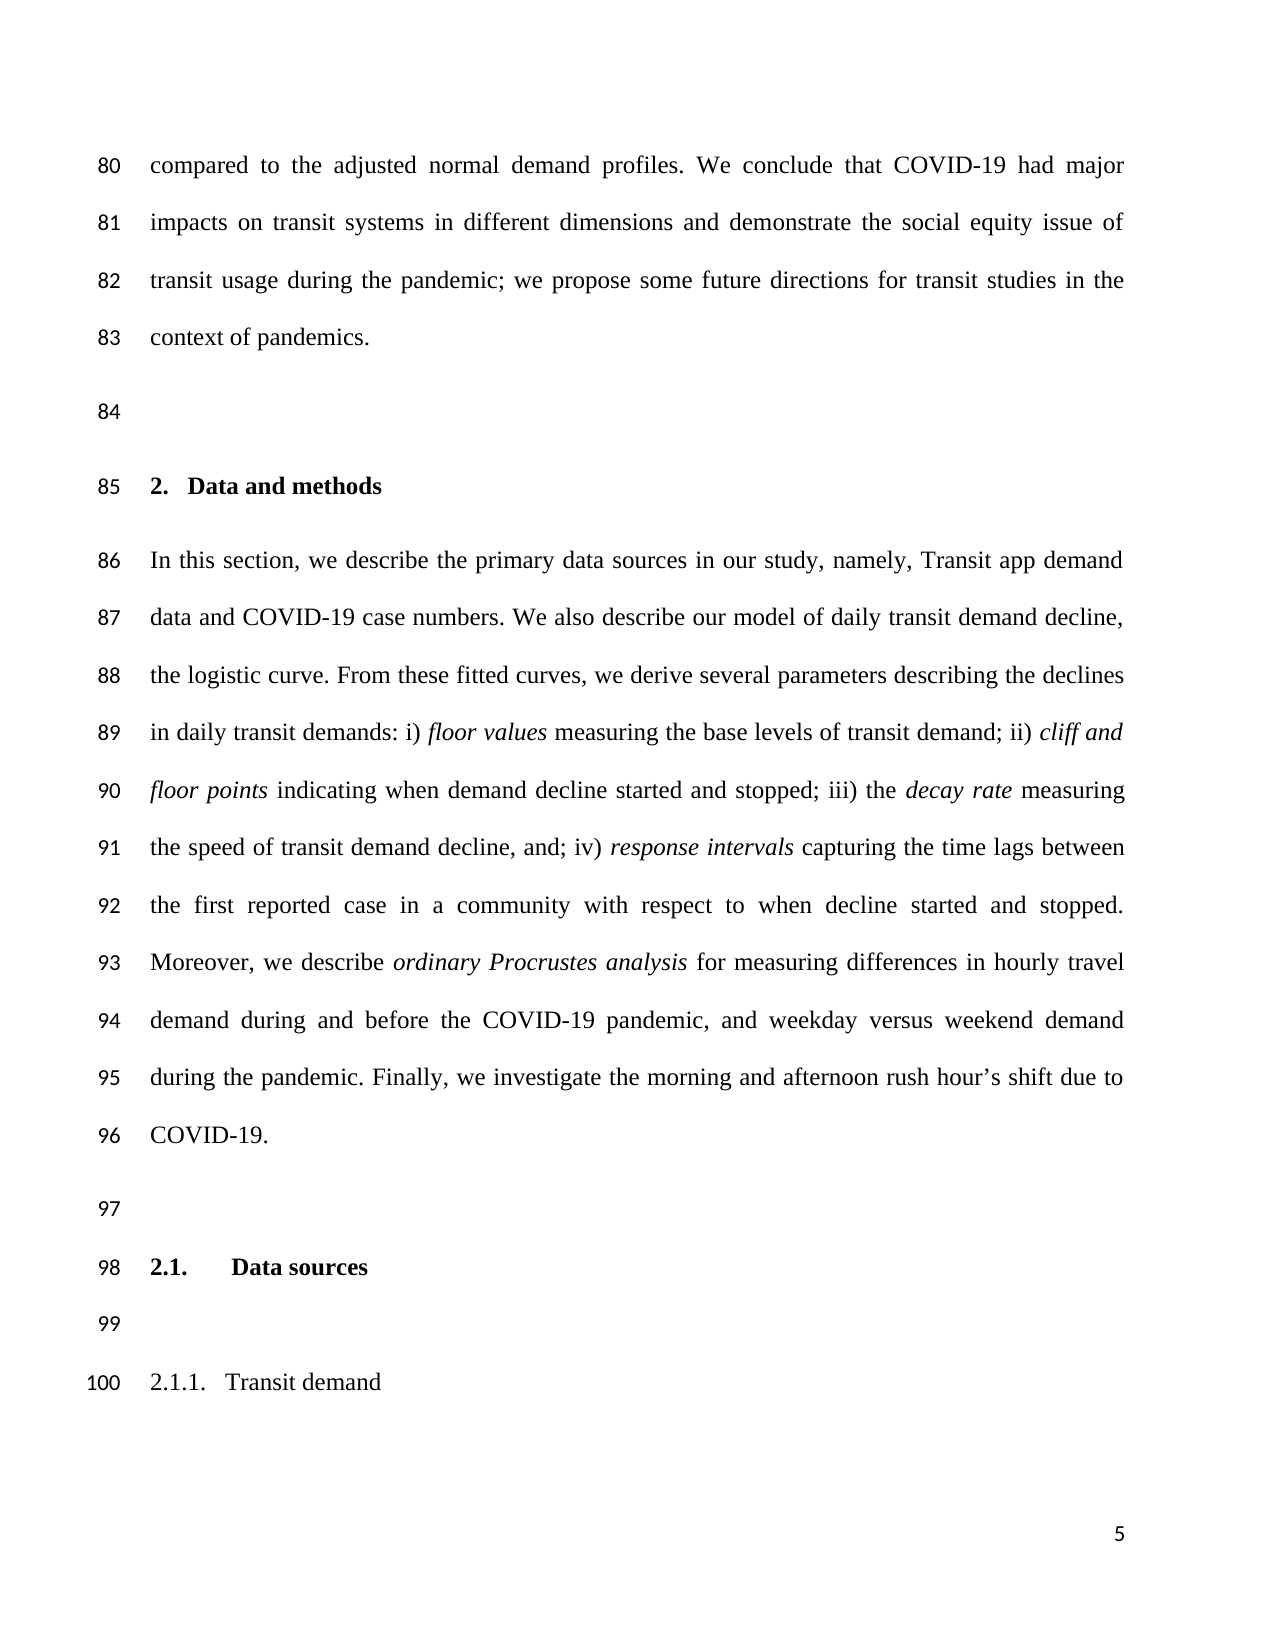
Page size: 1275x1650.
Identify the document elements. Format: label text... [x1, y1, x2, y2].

list Data sources [150, 1252, 1125, 1280]
list Transit demand [150, 1367, 1125, 1395]
list Data and methods [150, 471, 1125, 499]
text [150, 150, 1125, 351]
text In this section, we describe the primary data sources in our study, namely, Transit app demand data and COVID-19 case numbers. We also describe our model of daily transit demand decline, the logistic curve. From these fitted curves, we derive several parameters describing the declines in daily transit demands: i) floor values measuring the base levels of transit demand; ii) cliff and floor points indicating when demand decline started and stopped; iii) the decay rate measuring the speed of transit demand decline, and; iv) response intervals capturing the time lags between the first reported case in a community with respect to when decline started and stopped. Moreover, we describe ordinary Procrustes analysis for measuring differences in hourly travel demand during and before the COVID-19 pandemic, and weekday versus weekend demand during the pandemic. Finally, we investigate the morning and afternoon rush hour’s shift due to COVID-19. [150, 545, 1125, 1149]
